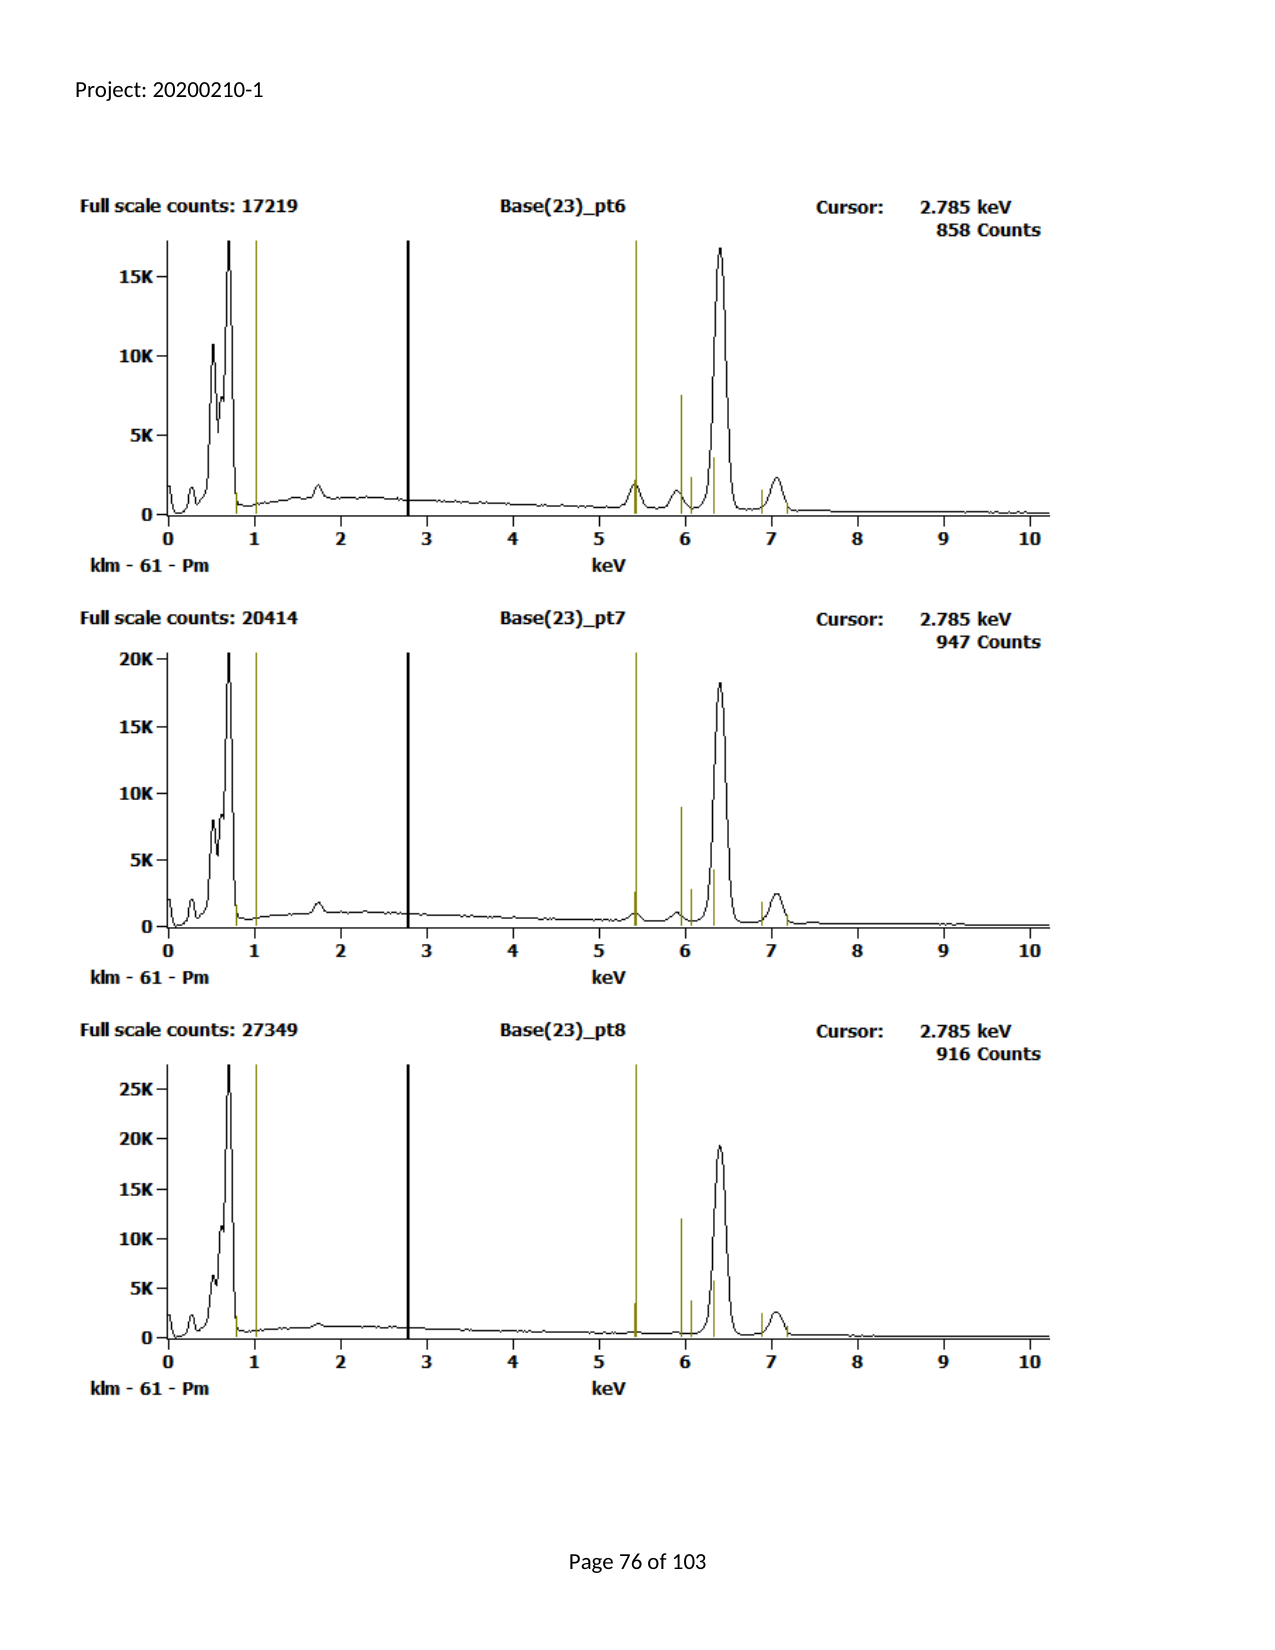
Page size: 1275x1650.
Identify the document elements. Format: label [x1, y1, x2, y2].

picture [75, 606, 1050, 994]
picture [75, 195, 1050, 582]
picture [75, 1018, 1050, 1405]
